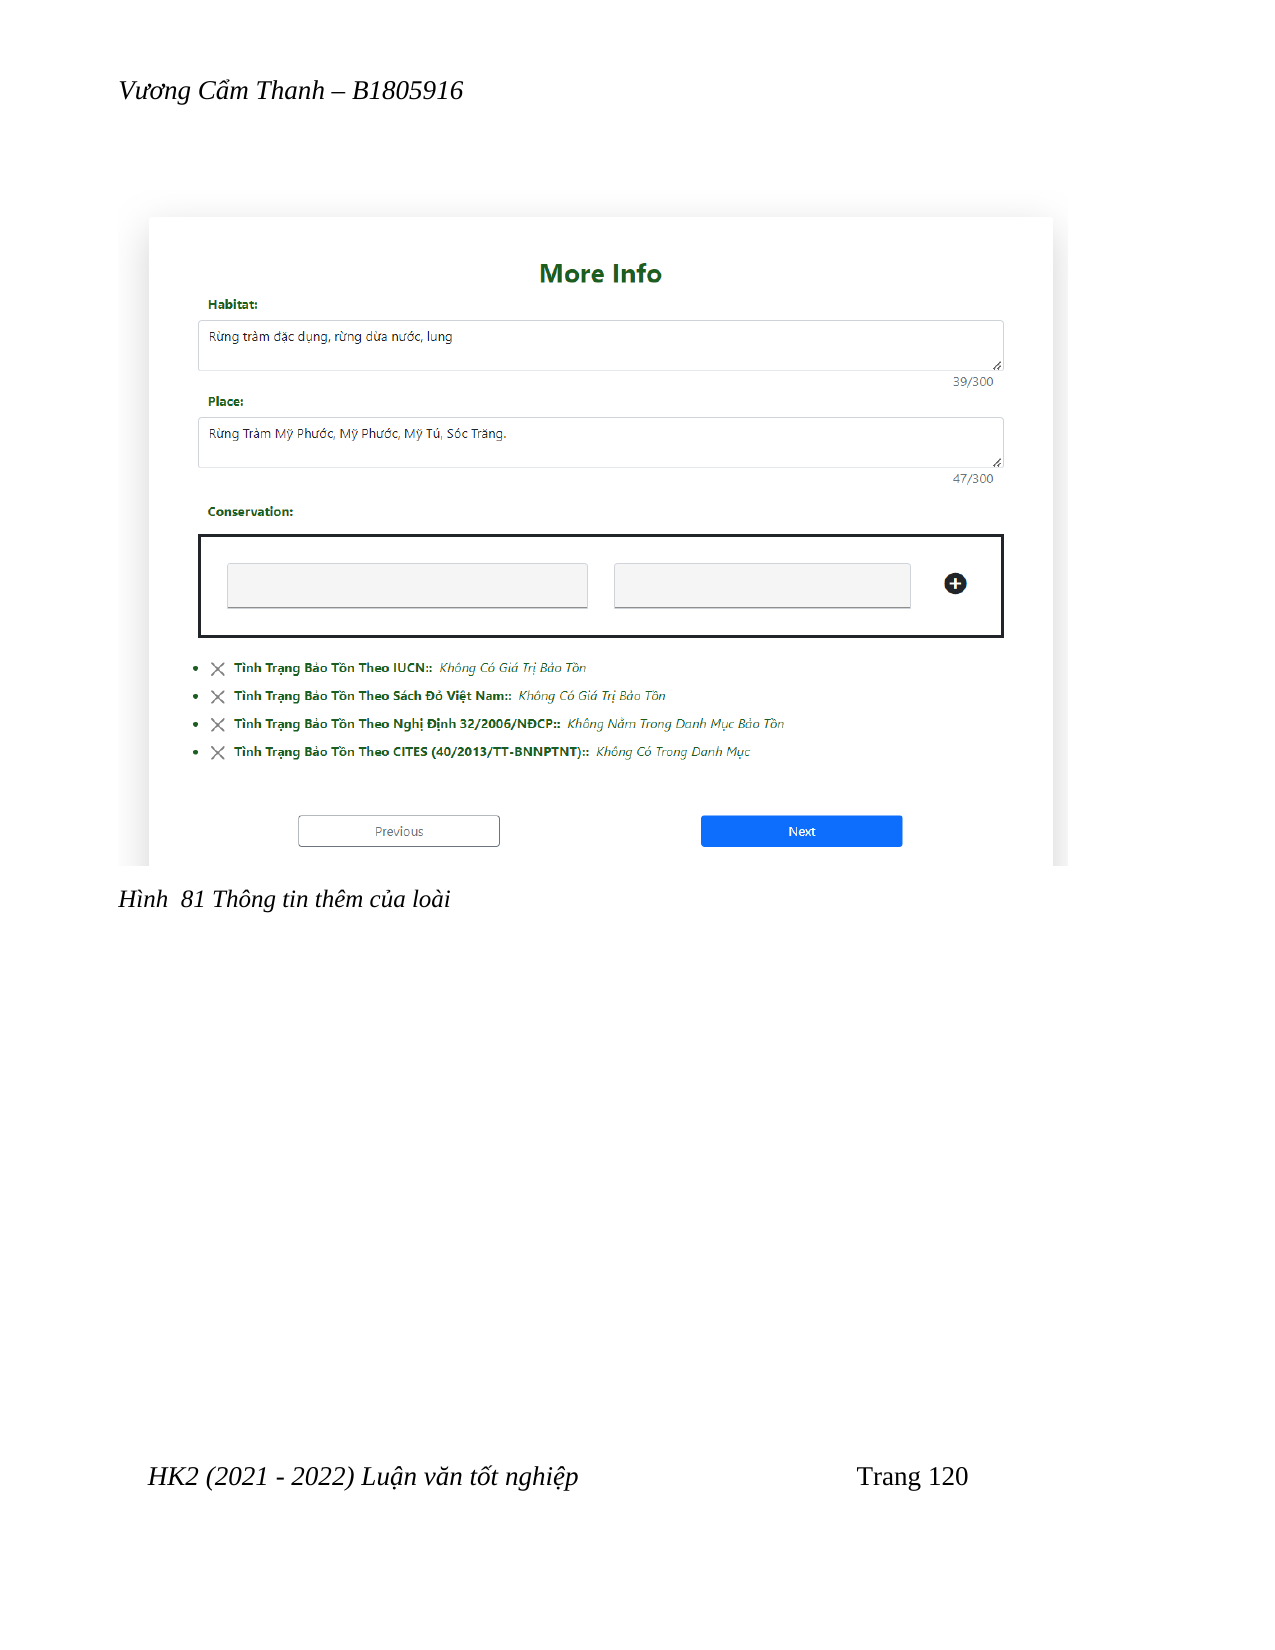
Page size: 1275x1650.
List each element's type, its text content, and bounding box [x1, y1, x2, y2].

picture [118, 190, 1069, 866]
